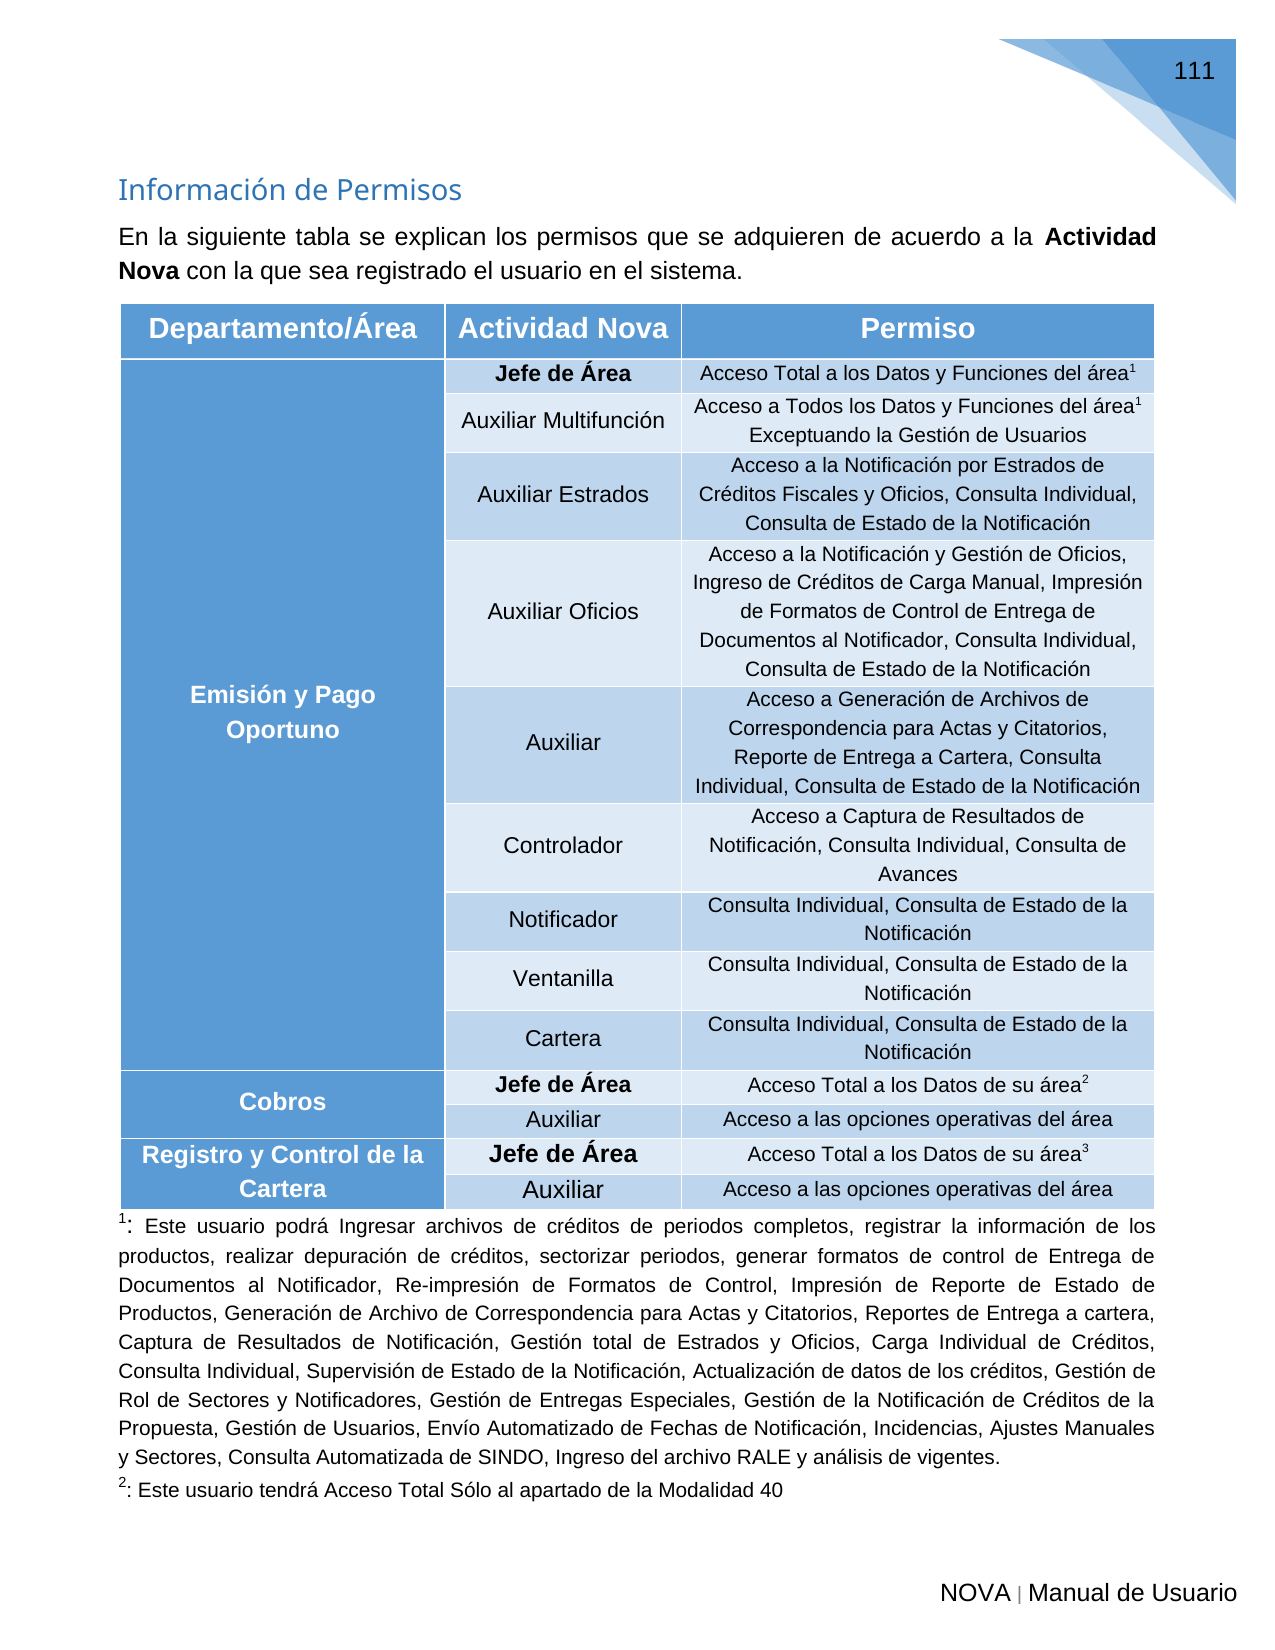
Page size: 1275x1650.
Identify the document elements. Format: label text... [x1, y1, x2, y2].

table_cell Notificador [446, 893, 681, 951]
table_cell Acceso a Todos los Datos y Funciones del área1 Exceptuando la Gestión de Usuarios [682, 394, 1154, 452]
table_cell Auxiliar Multifunción [446, 394, 681, 452]
table_cell Auxiliar Oficios [446, 541, 681, 686]
table_cell Auxiliar [446, 1105, 681, 1138]
table_cell Acceso a Generación de Archivos de Correspondencia para Actas y Citatorios, Reporte de Entrega a Cartera, Consulta Individual, Consulta de Estado de la Notificación [682, 687, 1154, 803]
table_cell Acceso a las opciones operativas del área [682, 1175, 1154, 1209]
table_cell Acceso a la Notificación y Gestión de Oficios, Ingreso de Créditos de Carga Manual, Impresión de Formatos de Control de Entrega de Documentos al Notificador, Consulta Individual, Consulta de Estado de la Notificación [682, 541, 1154, 686]
text En la siguiente tabla se explican los permisos que se adquieren de acuerdo a la Actividad Nova con la que sea registrado el usuario en el sistema. [118, 221, 1157, 285]
table_cell Acceso Total a los Datos y Funciones del área1 [682, 360, 1154, 393]
table_cell Auxiliar Estrados [446, 453, 681, 540]
table_cell Consulta Individual, Consulta de Estado de la Notificación [682, 1011, 1154, 1070]
table_cell Consulta Individual, Consulta de Estado de la Notificación [682, 893, 1154, 951]
subtitle Información de Permisos [118, 169, 1157, 209]
table_cell Cobros [121, 1071, 444, 1138]
table_cell Registro y Control de la Cartera [121, 1139, 444, 1209]
table_cell Cartera [446, 1011, 681, 1070]
table_cell Jefe de Área [446, 1139, 681, 1174]
table_cell Ventanilla [446, 952, 681, 1010]
table_header Actividad Nova [446, 304, 681, 358]
picture [997, 39, 1236, 205]
table_cell Auxiliar [446, 687, 681, 803]
table_cell Acceso a las opciones operativas del área [682, 1105, 1154, 1138]
table_cell Controlador [446, 804, 681, 891]
table_cell Acceso a Captura de Resultados de Notificación, Consulta Individual, Consulta de Avances [682, 804, 1154, 891]
table_cell Acceso Total a los Datos de su área2 [682, 1071, 1154, 1104]
table_cell Emisión y Pago Oportuno [121, 360, 444, 1070]
table_cell Acceso a la Notificación por Estrados de Créditos Fiscales y Oficios, Consulta Individual, Consulta de Estado de la Notificación [682, 453, 1154, 540]
table_cell Auxiliar [446, 1175, 681, 1209]
table_cell Consulta Individual, Consulta de Estado de la Notificación [682, 952, 1154, 1010]
text 2: Este usuario tendrá Acceso Total Sólo al apartado de la Modalidad 40 [118, 1474, 1157, 1502]
table_header Departamento/Área [121, 304, 444, 358]
table_header Permiso [682, 304, 1154, 358]
text 1: Este usuario podrá Ingresar archivos de créditos de periodos completos, registrar la información de los productos, realizar depuración de créditos, sectorizar periodos, generar formatos de control de Entrega de Documentos al Notificador, Re-impresión de Formatos de Control, Impresión de Reporte de Estado de Productos, Generación de Archivo de Correspondencia para Actas y Citatorios, Reportes de Entrega a cartera, Captura de Resultados de Notificación, Gestión total de Estrados y Oficios, Carga Individual de Créditos, Consulta Individual, Supervisión de Estado de la Notificación, Actualización de datos de los créditos, Gestión de Rol de Sectores y Notificadores, Gestión de Entregas Especiales, Gestión de la Notificación de Créditos de la Propuesta, Gestión de Usuarios, Envío Automatizado de Fechas de Notificación, Incidencias, Ajustes Manuales y Sectores, Consulta Automatizada de SINDO, Ingreso del archivo RALE y análisis de vigentes. [118, 1210, 1157, 1469]
table_cell Jefe de Área [446, 1071, 681, 1104]
table_cell Jefe de Área [446, 360, 681, 393]
table_cell Acceso Total a los Datos de su área3 [682, 1139, 1154, 1174]
